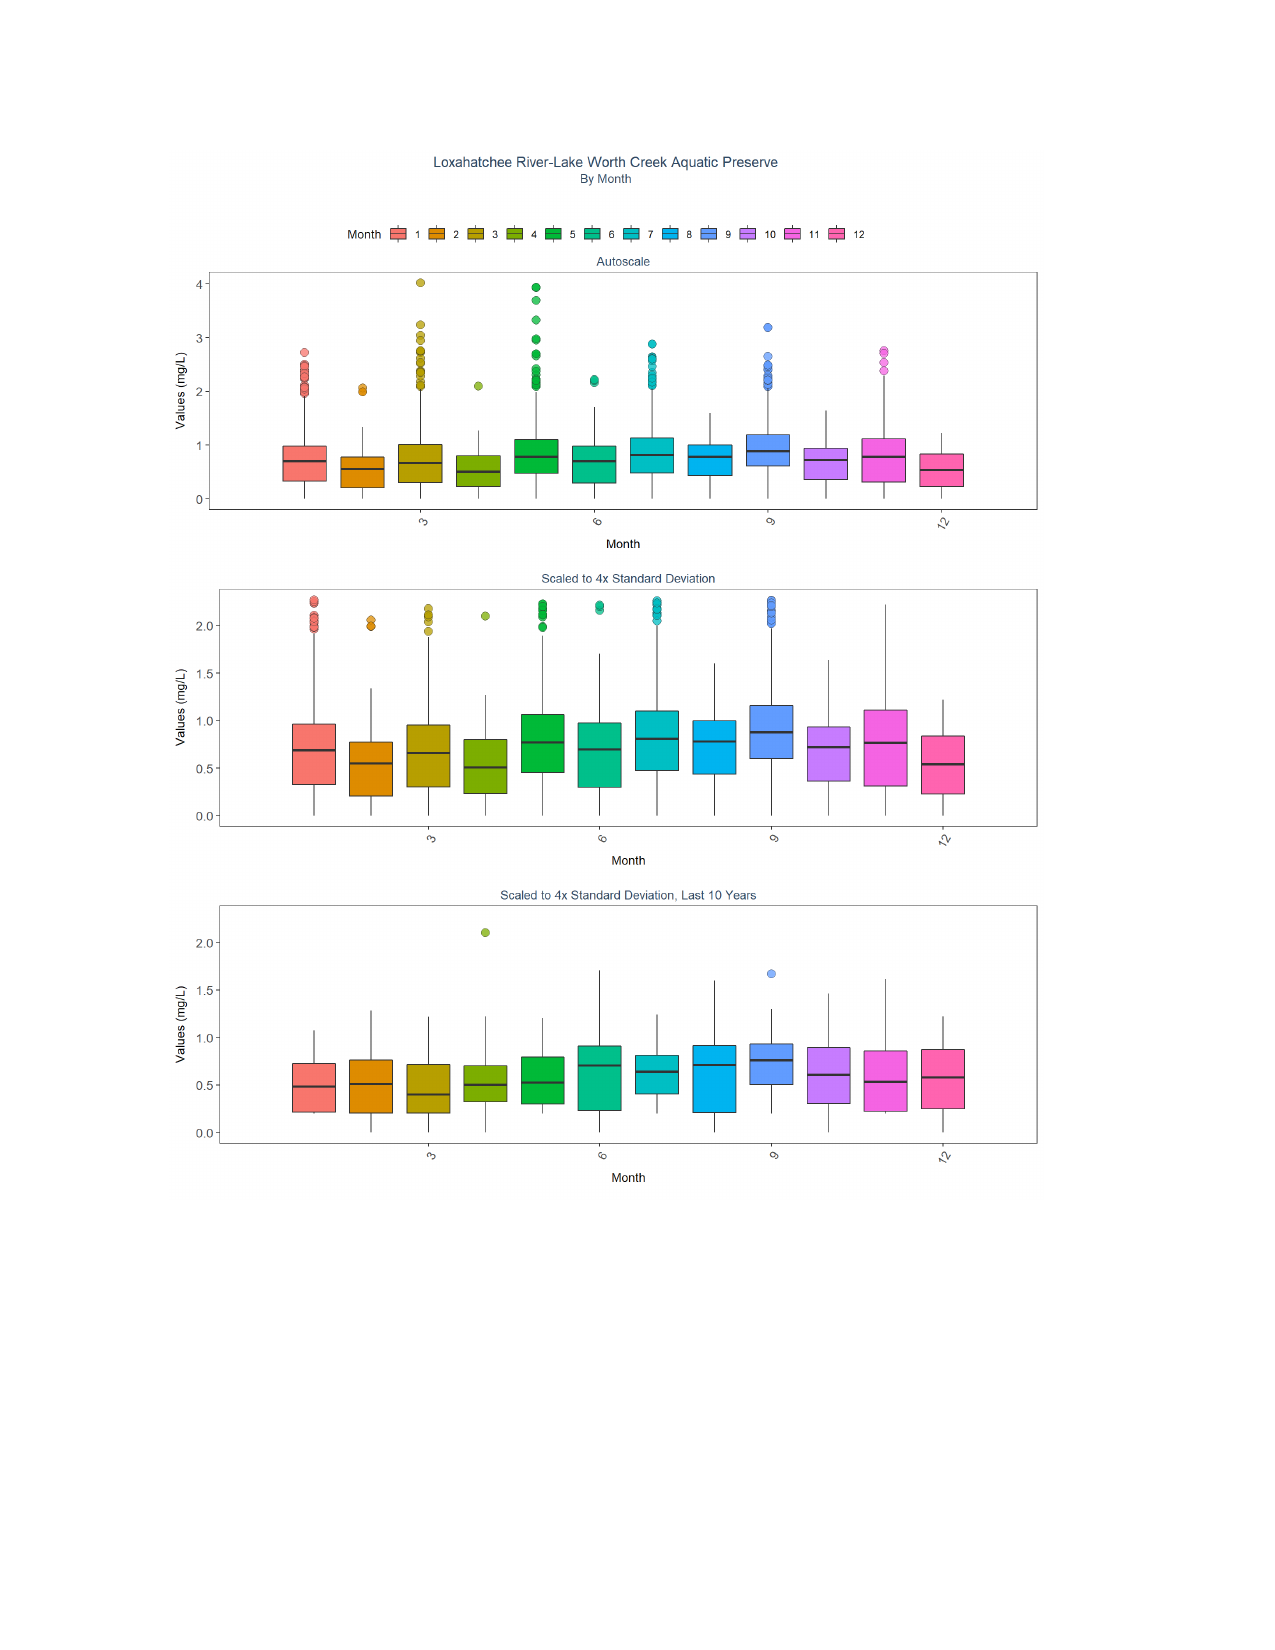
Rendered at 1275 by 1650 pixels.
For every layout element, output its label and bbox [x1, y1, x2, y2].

picture [168, 150, 1044, 1200]
